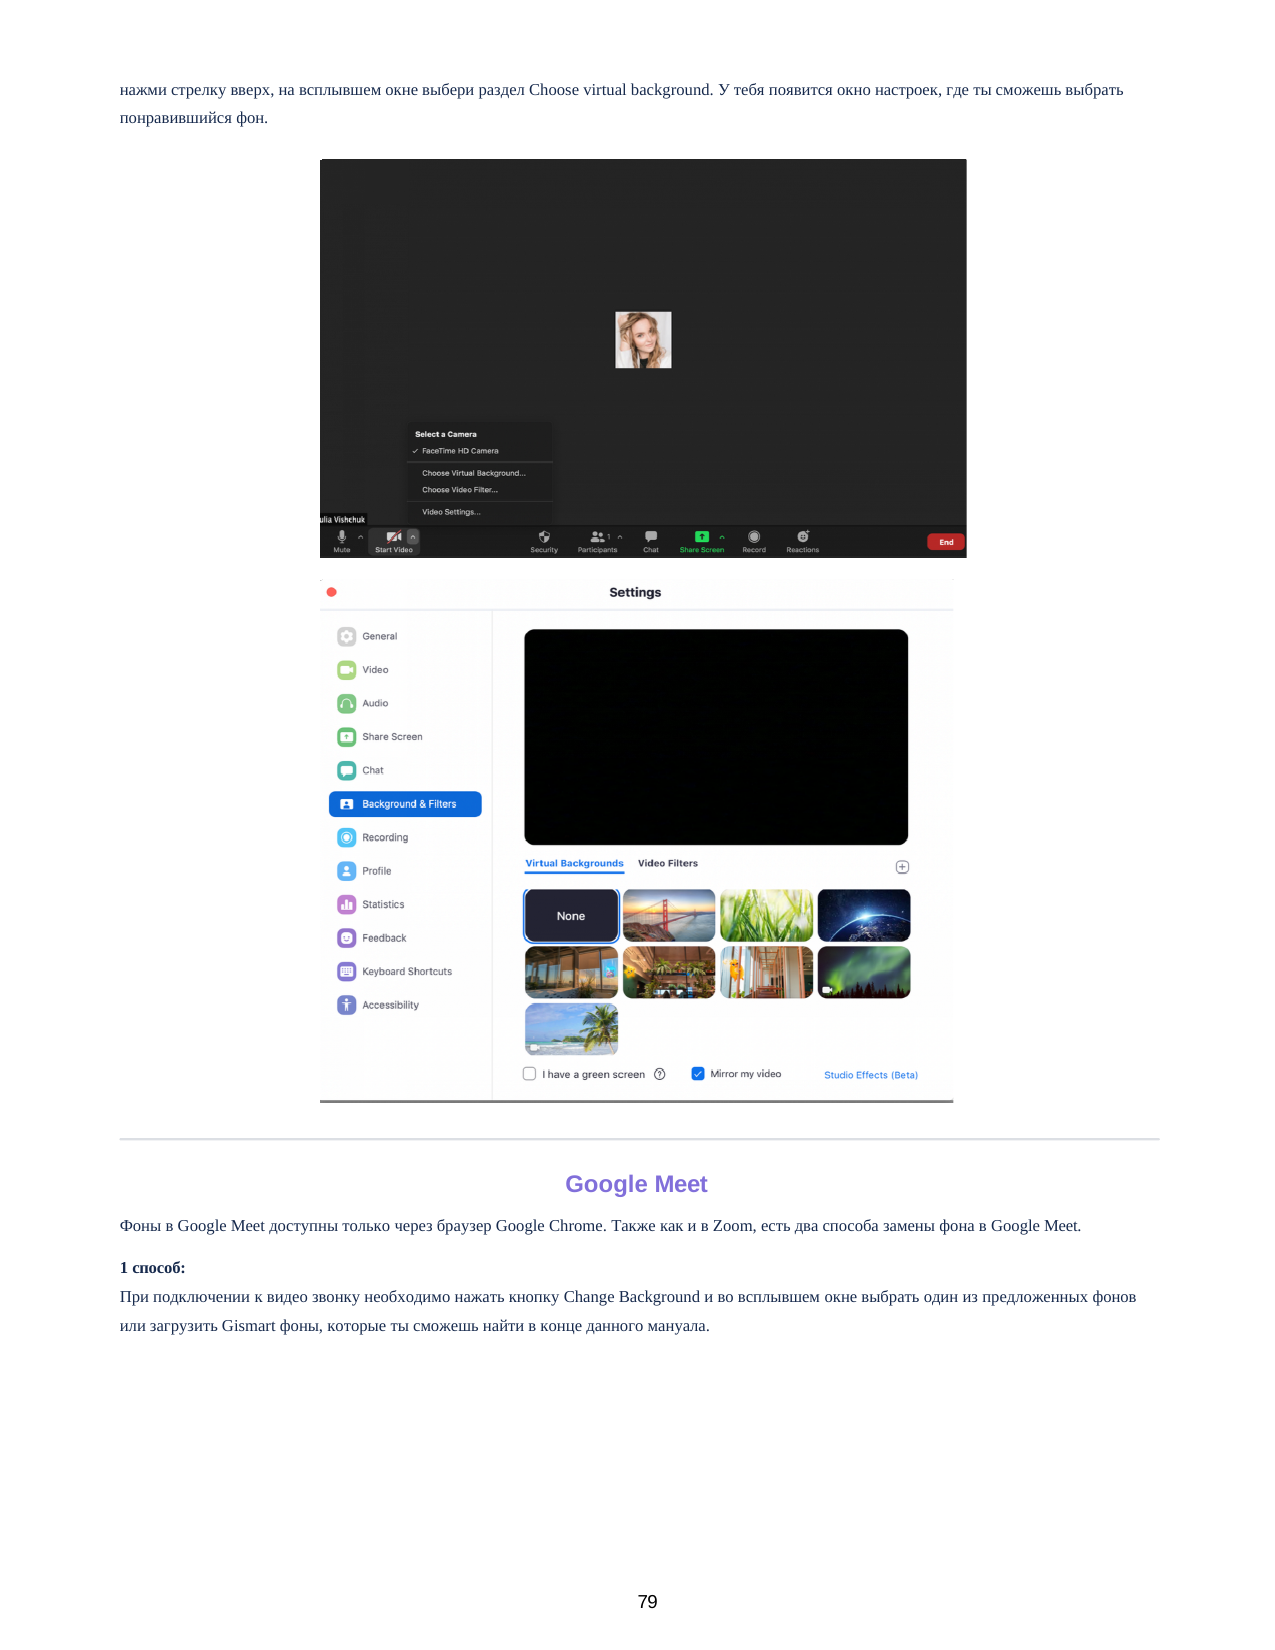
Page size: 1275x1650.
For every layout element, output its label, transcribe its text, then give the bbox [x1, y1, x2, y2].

picture [320, 578, 954, 1103]
subtitle 1 способ: [119, 1257, 1185, 1277]
subtitle Google Meet [119, 1170, 1154, 1197]
text При подключении к видео звонку необходимо нажать кнопку Change Background и во всплывшем окне выбрать один из предложенных фонов или загрузить Gismart фоны, которые ты сможешь найти в конце данного мануала. [119, 1287, 1151, 1335]
text Фоны в Google Meet доступны только через браузер Google Chrome. Также как и в Zoom, есть два способа замены фона в Google Meet. [119, 1216, 1185, 1235]
picture [320, 158, 967, 558]
text нажми стрелку вверх, на всплывшем окне выбери раздел Choose virtual background. У тебя появится окно настроек, где ты сможешь выбрать понравившийся фон. [119, 79, 1185, 127]
